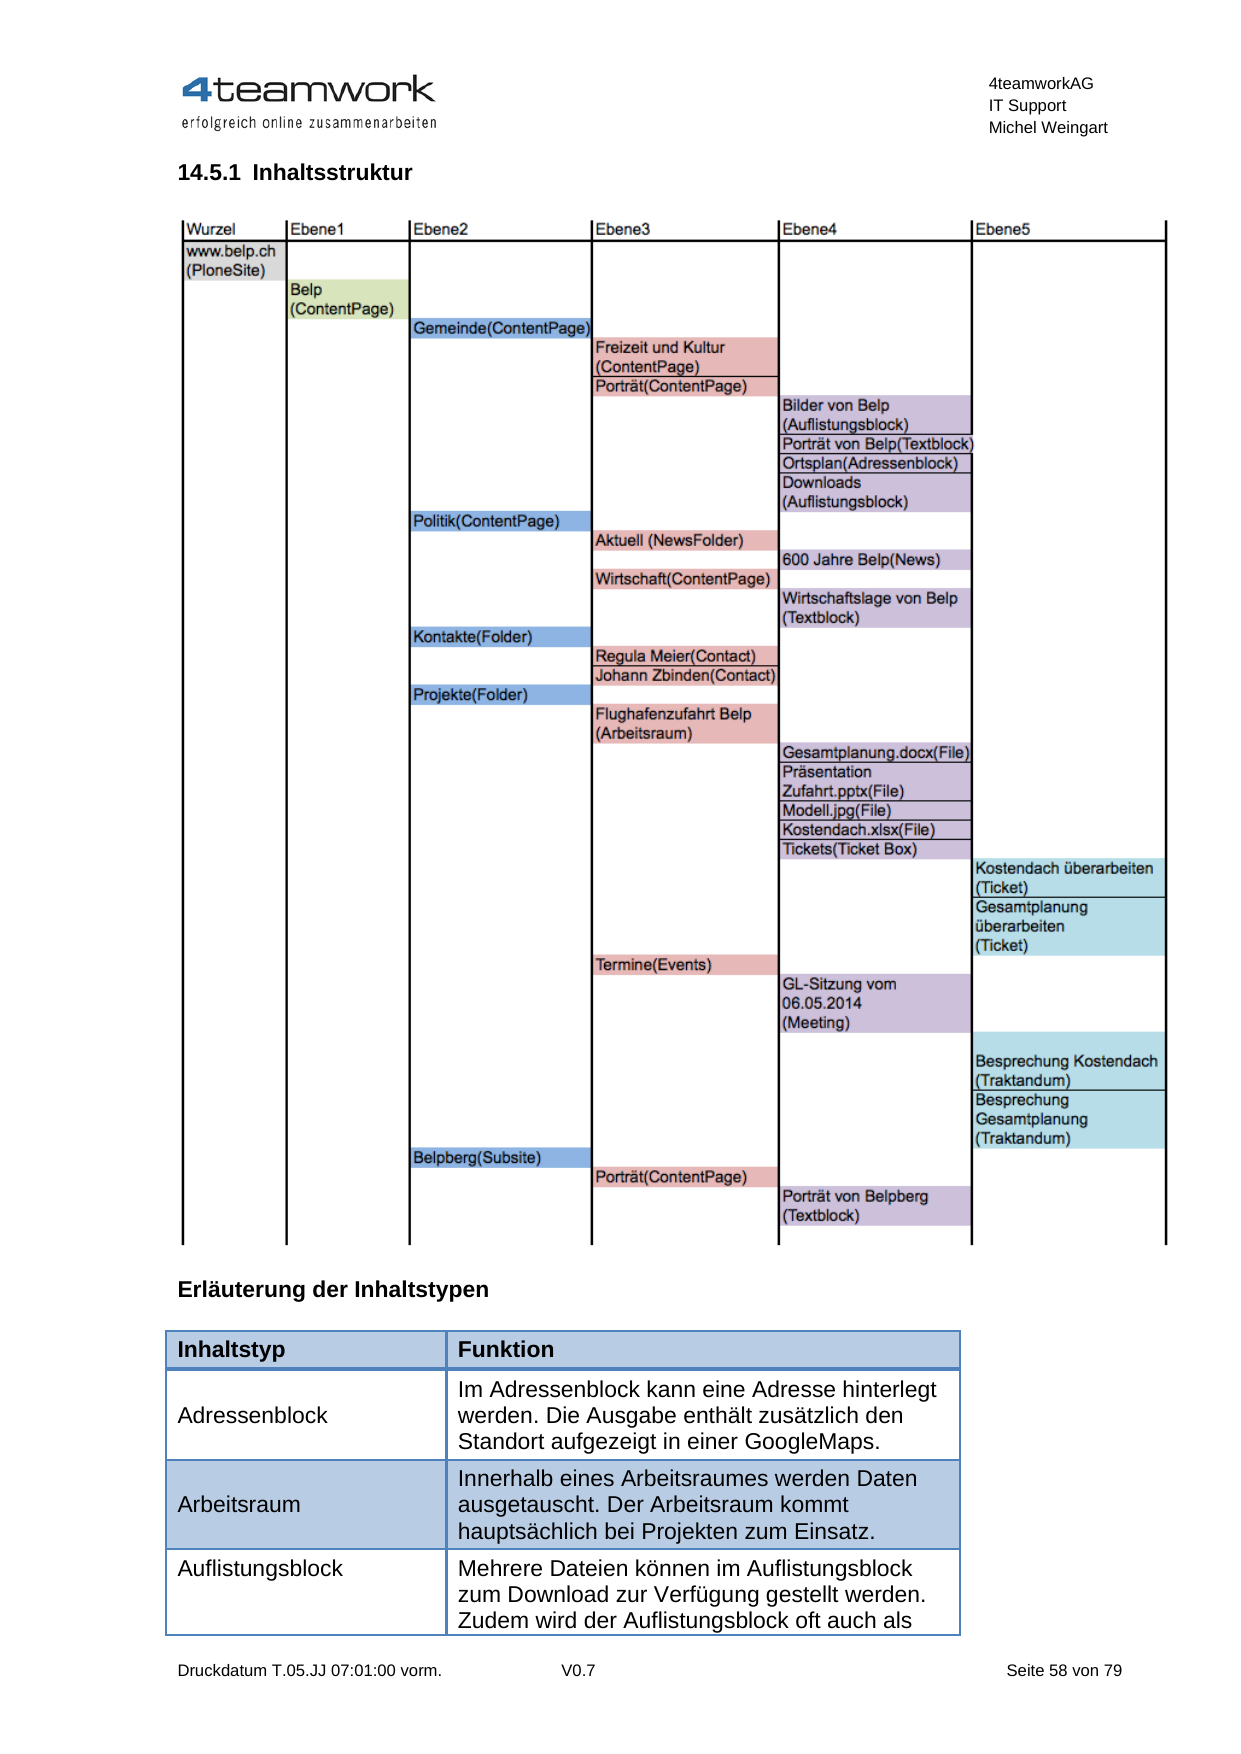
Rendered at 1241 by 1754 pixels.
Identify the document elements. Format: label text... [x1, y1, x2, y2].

table_cell Innerhalb eines Arbeitsraumes werden Daten ausgetauscht. Der Arbeitsraum kommt hauptsächlich bei Projekten zum Einsatz. [448, 1461, 959, 1548]
picture [177, 212, 1171, 1250]
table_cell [448, 1550, 959, 1633]
table_cell Auflistungsblock [167, 1550, 445, 1633]
subtitle Inhaltsstruktur [177, 159, 1122, 185]
text Erläuterung der Inhaltstypen [177, 1276, 1122, 1303]
table_cell Adressenblock [167, 1371, 445, 1459]
table_header Funktion [448, 1332, 959, 1367]
table_header Inhaltstyp [167, 1332, 445, 1367]
table_cell Im Adressenblock kann eine Adresse hinterlegt werden. Die Ausgabe enthält zusätzlich den Standort aufgezeigt in einer GoogleMaps. [448, 1371, 959, 1459]
picture [177, 69, 440, 134]
table_cell Arbeitsraum [167, 1461, 445, 1548]
